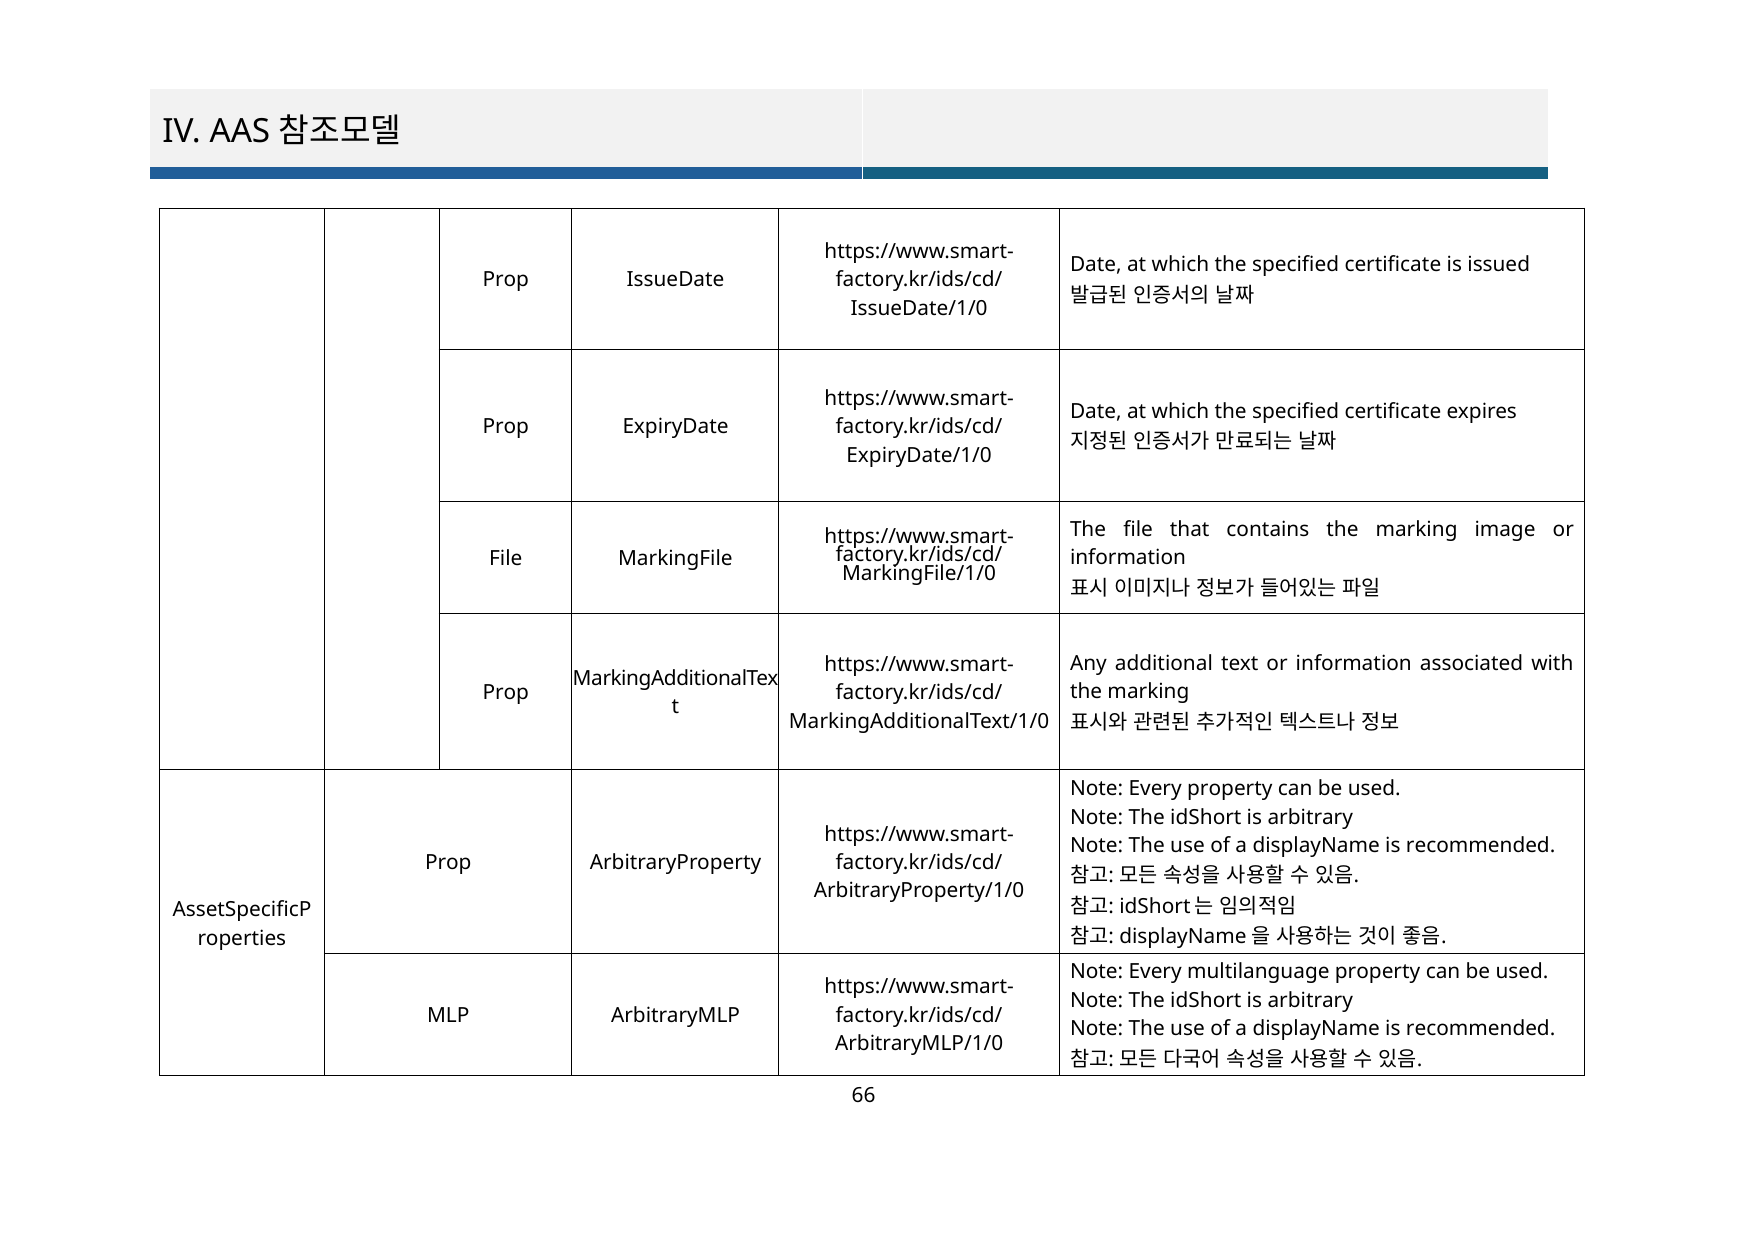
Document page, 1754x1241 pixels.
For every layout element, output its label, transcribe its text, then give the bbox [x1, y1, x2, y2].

table_cell ArbitraryMLP [572, 954, 778, 1075]
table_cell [779, 954, 1059, 1075]
table_cell Date, at which the specified certificate expires 지정된 인증서가 만료되는 날짜 [1060, 350, 1584, 501]
table_cell ExpiryDate [572, 350, 778, 501]
table_cell MLP [325, 954, 571, 1075]
table_cell MarkingAdditionalText [572, 614, 778, 769]
table_cell https://www.smart-factory.kr/ids/cd/MarkingAdditionalText/1/0 [779, 614, 1059, 769]
table_cell Any additional text or information associated with the marking 표시와 관련된 추가적인 텍스트나 정보 [1060, 614, 1584, 769]
table_cell Note: Every property can be used. Note: The idShort is arbitrary Note: The use of a displayName is recommended. 참고: 모든 속성을 사용할 수 있음. 참고: idShort는 임의적임 참고: displayName을 사용하는 것이 좋음. [1060, 770, 1584, 952]
table_cell https://www.smart-factory.kr/ids/cd/ArbitraryProperty/1/0 [779, 770, 1059, 952]
table_cell Prop [325, 770, 571, 952]
table_cell File [440, 502, 571, 613]
table_cell https://www.smart-factory.kr/ids/cd/ExpiryDate/1/0 [779, 350, 1059, 501]
table_cell The file that contains the marking image or information 표시 이미지나 정보가 들어있는 파일 [1060, 502, 1584, 613]
table_cell https://www.smart-factory.kr/ids/cd/MarkingFile/1/0 [779, 502, 1059, 613]
table_cell MarkingFile [572, 502, 778, 613]
table_cell AssetSpecificProperties [160, 770, 324, 1075]
table_cell ArbitraryProperty [572, 770, 778, 952]
table_cell Prop [440, 350, 571, 501]
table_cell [1060, 954, 1584, 1075]
table_cell IssueDate [572, 209, 778, 349]
table_cell Date, at which the specified certificate is issued 발급된 인증서의 날짜 [1060, 209, 1584, 349]
table_cell https://www.smart-factory.kr/ids/cd/IssueDate/1/0 [779, 209, 1059, 349]
table_cell Prop [440, 209, 571, 349]
table_cell Prop [440, 614, 571, 769]
